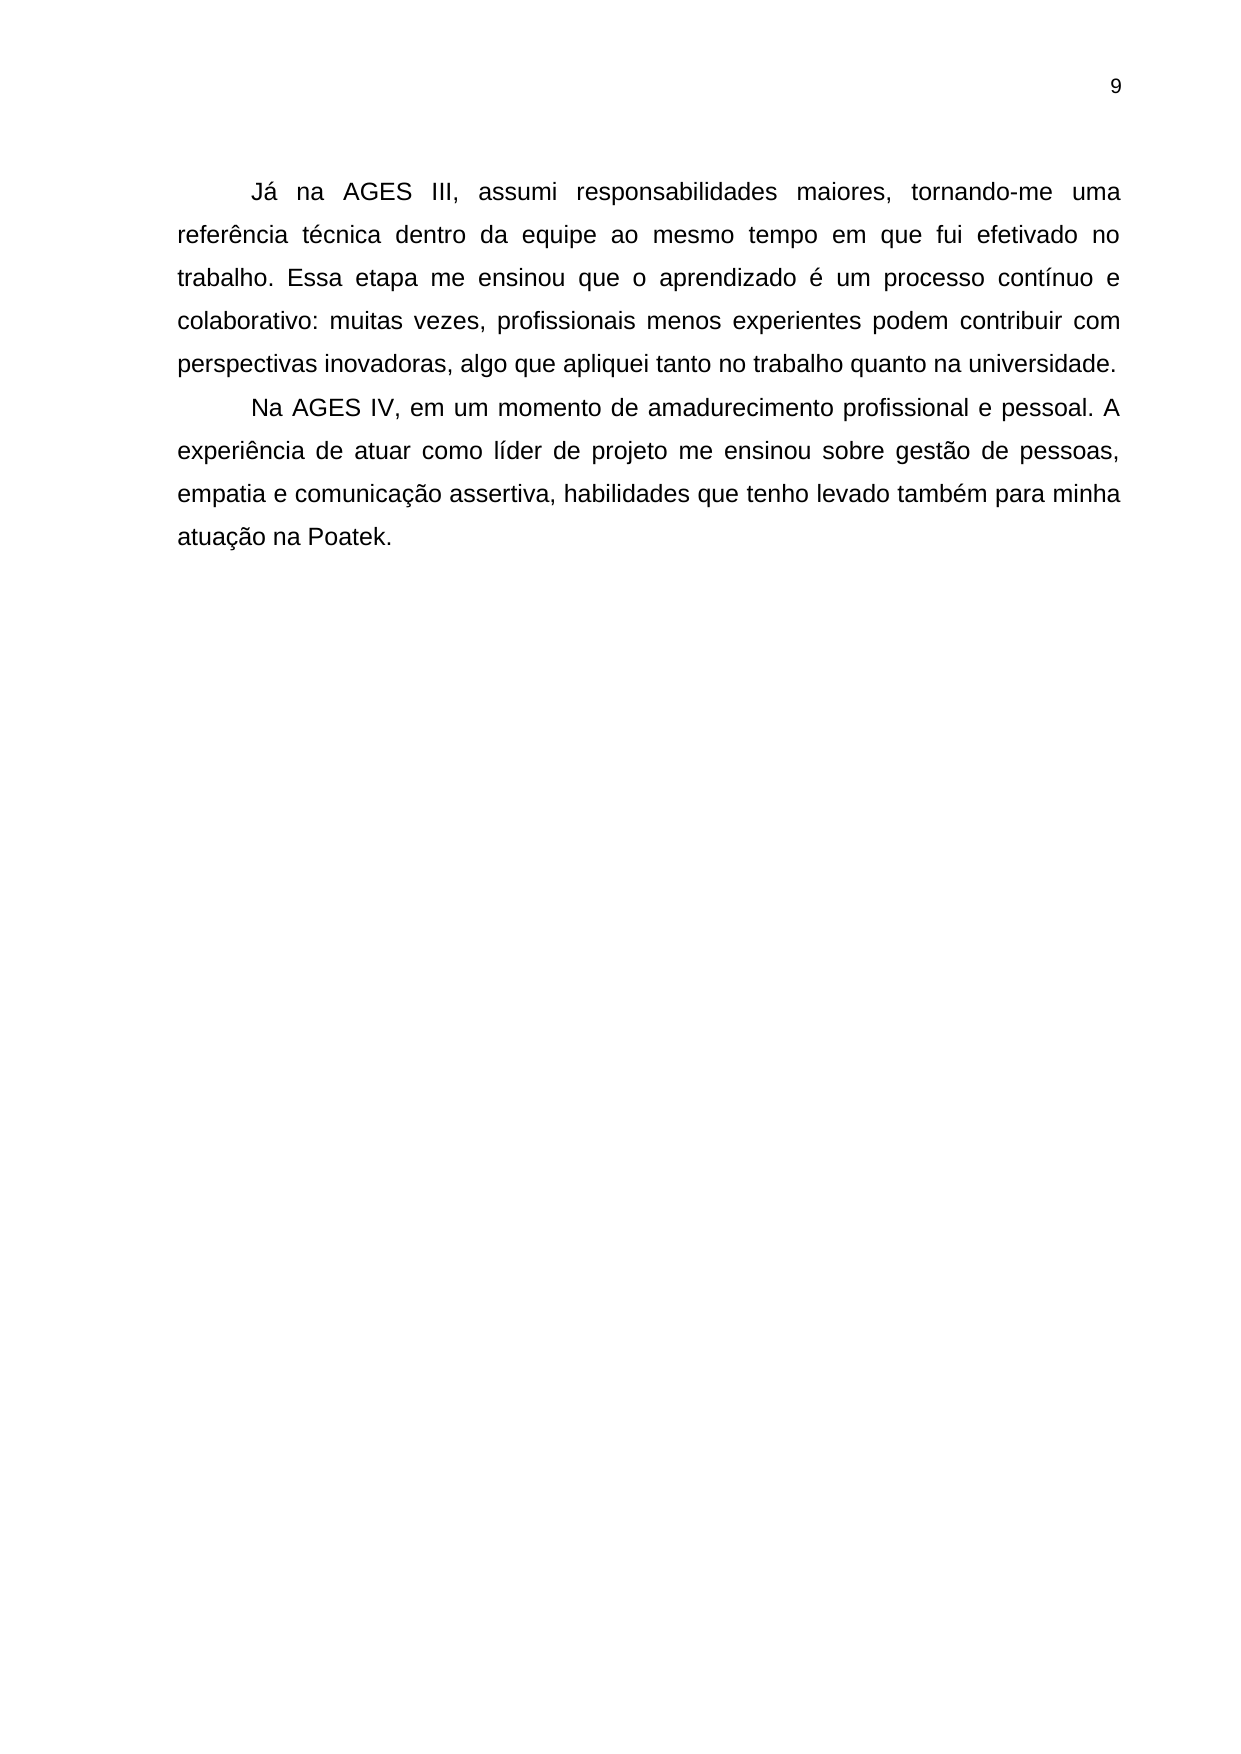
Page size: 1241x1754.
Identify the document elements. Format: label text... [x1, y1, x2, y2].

text Na AGES IV, em um momento de amadurecimento profissional e pessoal. A experiência de atuar como líder de projeto me ensinou sobre gestão de pessoas, empatia e comunicação assertiva, habilidades que tenho levado também para minha atuação na Poatek. [177, 393, 1122, 551]
text Já na AGES III, assumi responsabilidades maiores, tornando-me uma referência técnica dentro da equipe ao mesmo tempo em que fui efetivado no trabalho. Essa etapa me ensinou que o aprendizado é um processo contínuo e colaborativo: muitas vezes, profissionais menos experientes podem contribuir com perspectivas inovadoras, algo que apliquei tanto no trabalho quanto na universidade. [177, 177, 1122, 378]
